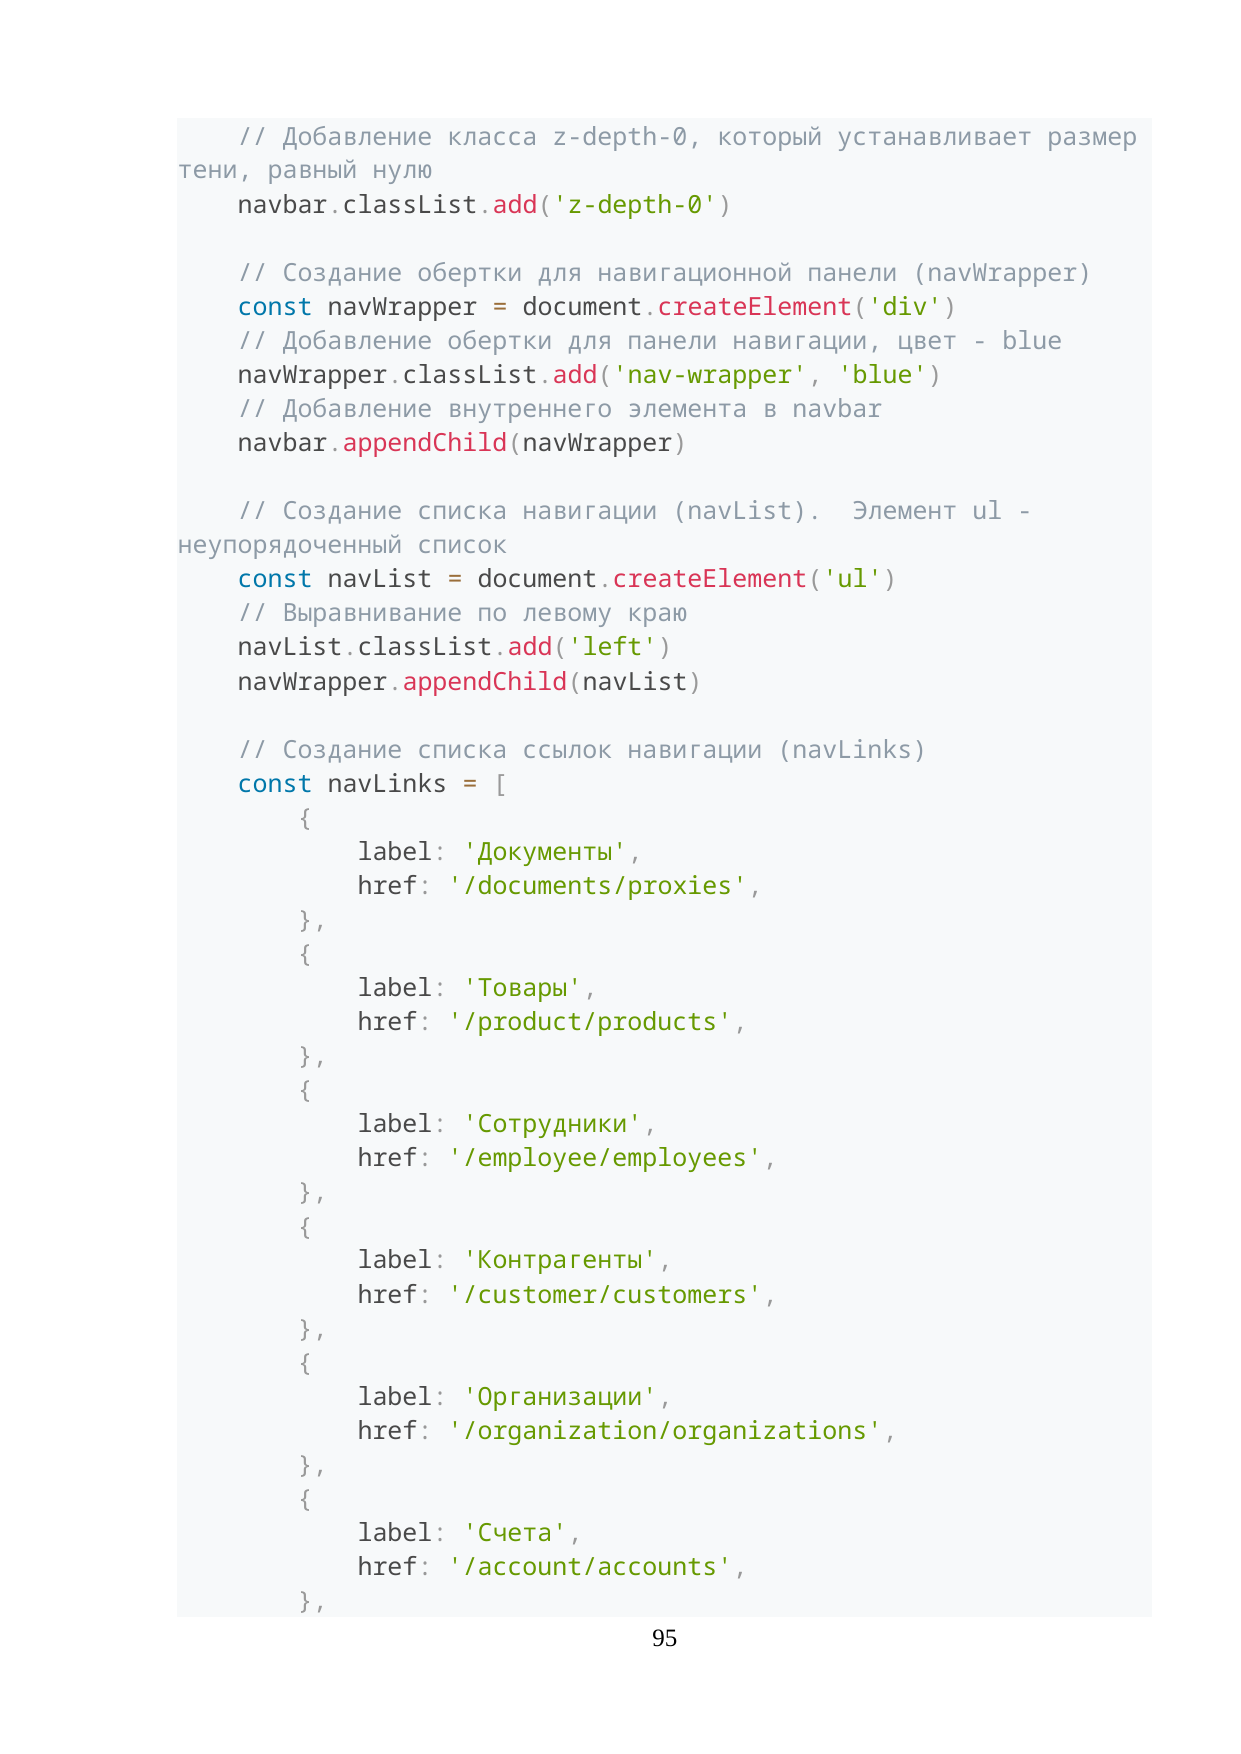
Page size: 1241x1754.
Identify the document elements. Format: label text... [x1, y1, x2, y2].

text label: 'Документы', [177, 833, 1152, 867]
text label: 'Сотрудники', [177, 1106, 1152, 1140]
text label: 'Организации', [177, 1378, 1152, 1412]
text { [177, 936, 1152, 970]
text }, [177, 1038, 1152, 1072]
text navList.classList.add('left') [177, 629, 1152, 663]
text href: '/account/accounts', [177, 1549, 1152, 1583]
text // Создание списка ссылок навигации (navLinks) [177, 731, 1152, 765]
text // Добавление обертки для панели навигации, цвет - blue [177, 322, 1152, 357]
text // Выравнивание по левому краю [177, 595, 1152, 629]
text navbar.classList.add('z-depth-0') [177, 186, 1152, 220]
text const navWrapper = document.createElement('div') [177, 288, 1152, 322]
text navbar.appendChild(navWrapper) [177, 425, 1152, 459]
text { [177, 1072, 1152, 1106]
text }, [177, 1447, 1152, 1481]
text }, [177, 1174, 1152, 1208]
text href: '/product/products', [177, 1004, 1152, 1038]
text const navList = document.createElement('ul') [177, 561, 1152, 595]
text // Добавление класса z-depth-0, который устанавливает размер тени, равный нулю [177, 118, 1152, 186]
text href: '/organization/organizations', [177, 1412, 1152, 1447]
text href: '/employee/employees', [177, 1140, 1152, 1174]
text // Создание обертки для навигационной панели (navWrapper) [177, 254, 1152, 288]
text }, [177, 1583, 1152, 1617]
text navWrapper.appendChild(navList) [177, 663, 1152, 697]
text { [177, 1481, 1152, 1515]
text label: 'Контрагенты', [177, 1242, 1152, 1276]
text label: 'Товары', [177, 970, 1152, 1004]
text href: '/customer/customers', [177, 1276, 1152, 1310]
text label: 'Счета', [177, 1515, 1152, 1549]
text const navLinks = [ [177, 765, 1152, 799]
text // Создание списка навигации (navList). Элемент ul - неупорядоченный список [177, 493, 1152, 561]
text { [177, 1344, 1152, 1378]
text }, [177, 902, 1152, 936]
text navWrapper.classList.add('nav-wrapper', 'blue') [177, 357, 1152, 391]
text { [177, 1208, 1152, 1242]
text }, [177, 1310, 1152, 1344]
text { [177, 799, 1152, 833]
text // Добавление внутреннего элемента в navbar [177, 391, 1152, 425]
text href: '/documents/proxies', [177, 867, 1152, 902]
